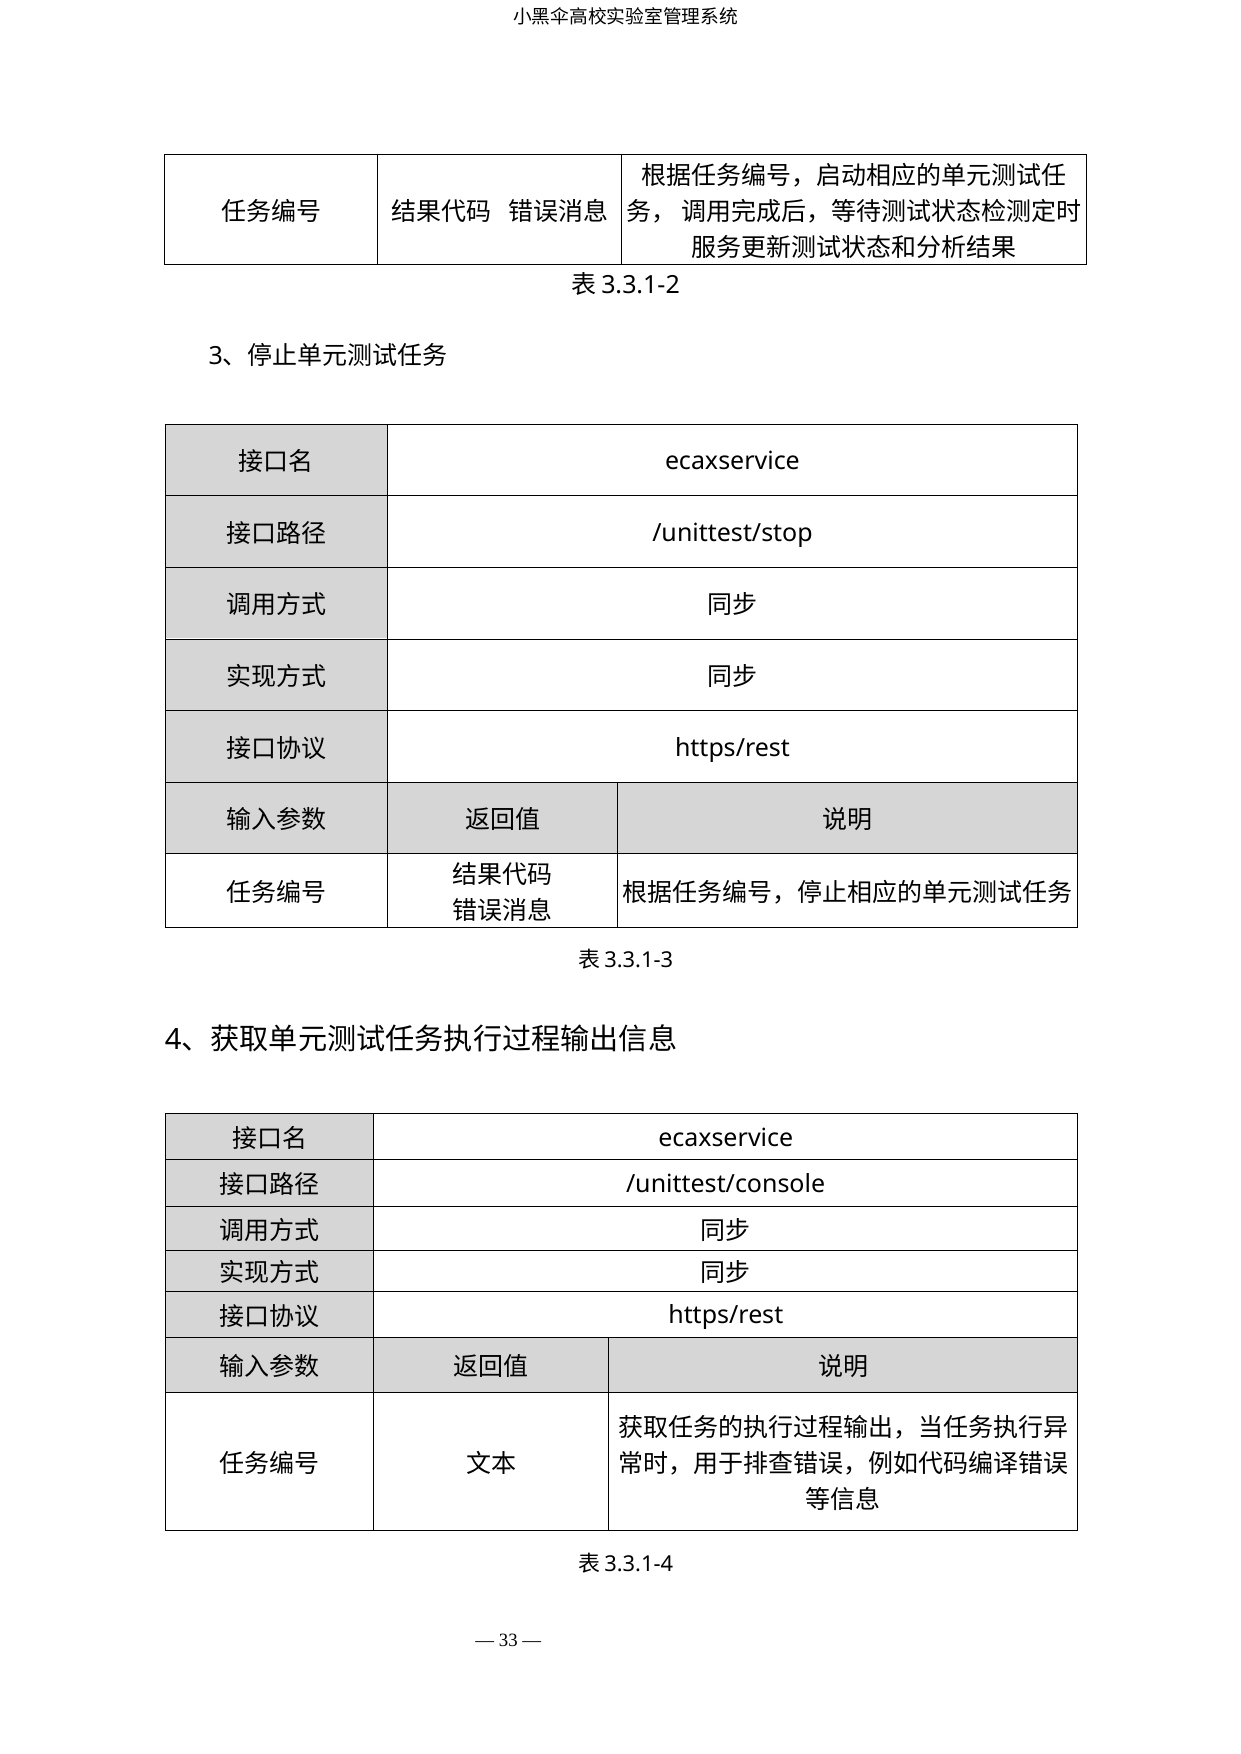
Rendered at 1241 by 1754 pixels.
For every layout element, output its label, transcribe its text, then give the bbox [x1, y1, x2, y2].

table_cell 同步 [374, 1251, 1077, 1291]
text 表3.3.1-2 [164, 265, 1086, 301]
table_header 接口名 [166, 425, 387, 495]
table_header ecaxservice [388, 425, 1077, 495]
table_cell 结果代码 错误消息 [388, 854, 617, 927]
table_cell 说明 [618, 783, 1077, 853]
table_cell 结果代码 错误消息 [378, 155, 621, 264]
table_cell 接口协议 [166, 711, 387, 782]
table_cell 接口路径 [166, 496, 387, 567]
table_cell https/rest [388, 711, 1077, 782]
table_cell 同步 [374, 1207, 1077, 1250]
table_cell /unittest/console [374, 1160, 1077, 1206]
table_cell 接口路径 [166, 1160, 373, 1206]
table_cell 同步 [388, 640, 1077, 710]
table_cell 获取任务的执行过程输出，当任务执行异常时，用于排查错误，例如代码编译错误等信息 [609, 1393, 1077, 1530]
table_cell 调用方式 [166, 1207, 373, 1250]
text 表3.3.1-3 [164, 928, 1086, 973]
table_cell https/rest [374, 1292, 1077, 1337]
text 表3.3.1-4 [164, 1531, 1086, 1577]
table_header 接口名 [166, 1114, 373, 1159]
text 3、停止单元测试任务 [164, 335, 1086, 372]
table_cell 返回值 [388, 783, 617, 853]
table_cell 接口协议 [166, 1292, 373, 1337]
table_cell 实现方式 [166, 1251, 373, 1291]
table_cell 调用方式 [166, 568, 387, 638]
table_header ecaxservice [374, 1114, 1077, 1159]
table_cell 任务编号 [166, 854, 387, 927]
table_cell 输入参数 [166, 1338, 373, 1392]
table_cell 文本 [374, 1393, 608, 1530]
table_cell 返回值 [374, 1338, 608, 1392]
table_cell 说明 [609, 1338, 1077, 1392]
table_cell 根据任务编号，启动相应的单元测试任务， 调用完成后，等待测试状态检测定时服务更新测试状态和分析结果 [622, 155, 1086, 264]
list 获取单元测试任务执行过程输出信息 [164, 1015, 1086, 1058]
table_cell /unittest/stop [388, 496, 1077, 567]
table_cell 任务编号 [165, 155, 377, 264]
table_cell 同步 [388, 568, 1077, 638]
table_cell 实现方式 [166, 640, 387, 710]
table_cell 输入参数 [166, 783, 387, 853]
table_cell 任务编号 [166, 1393, 373, 1530]
table_cell 根据任务编号，停止相应的单元测试任务 [618, 854, 1077, 927]
